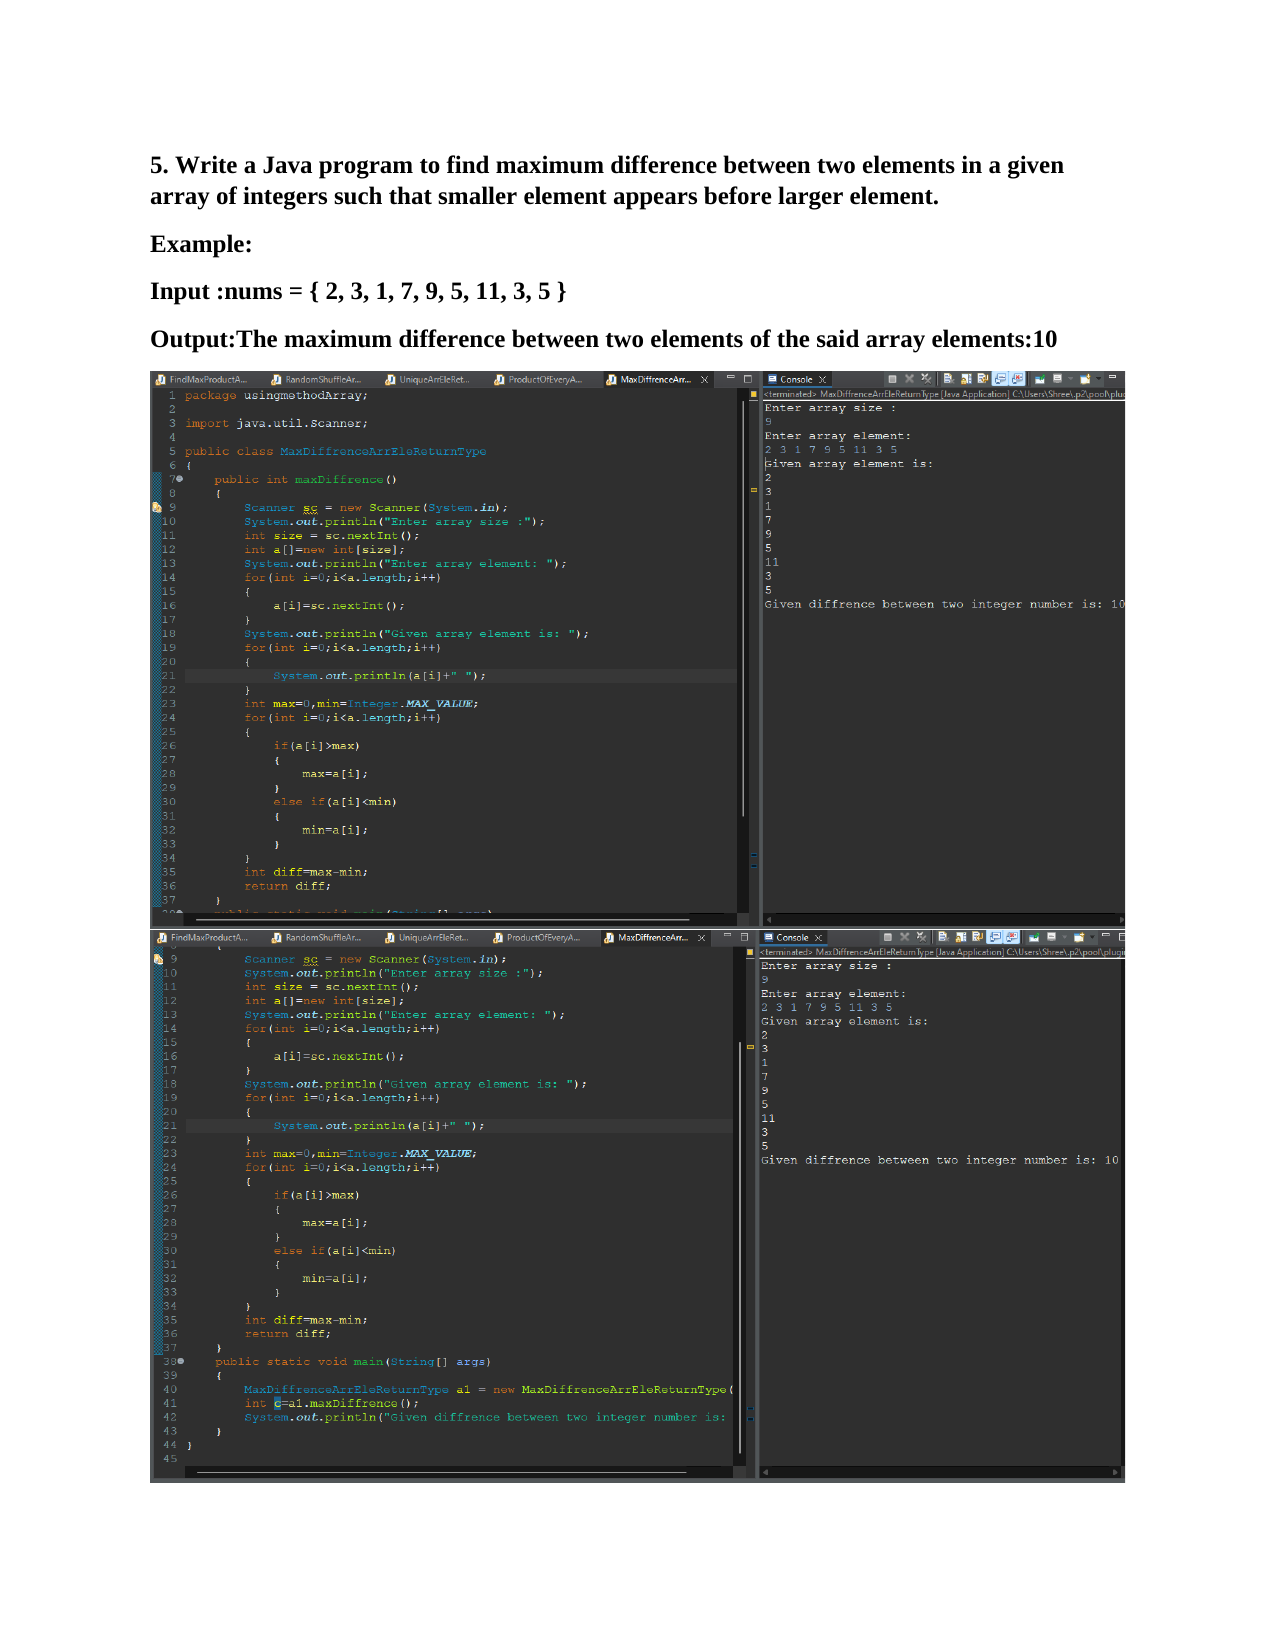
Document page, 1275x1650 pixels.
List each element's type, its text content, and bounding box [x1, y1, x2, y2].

picture [150, 930, 1125, 1483]
text Example: [150, 229, 1125, 257]
text 5. Write a Java program to find maximum difference between two elements in a given array of integers such that smaller element appears before larger element. [150, 150, 1125, 210]
picture [150, 371, 1125, 929]
text Output:The maximum difference between two elements of the said array elements:10 [150, 324, 1125, 353]
text Input :nums = { 2, 3, 1, 7, 9, 5, 11, 3, 5 } [150, 276, 1125, 305]
